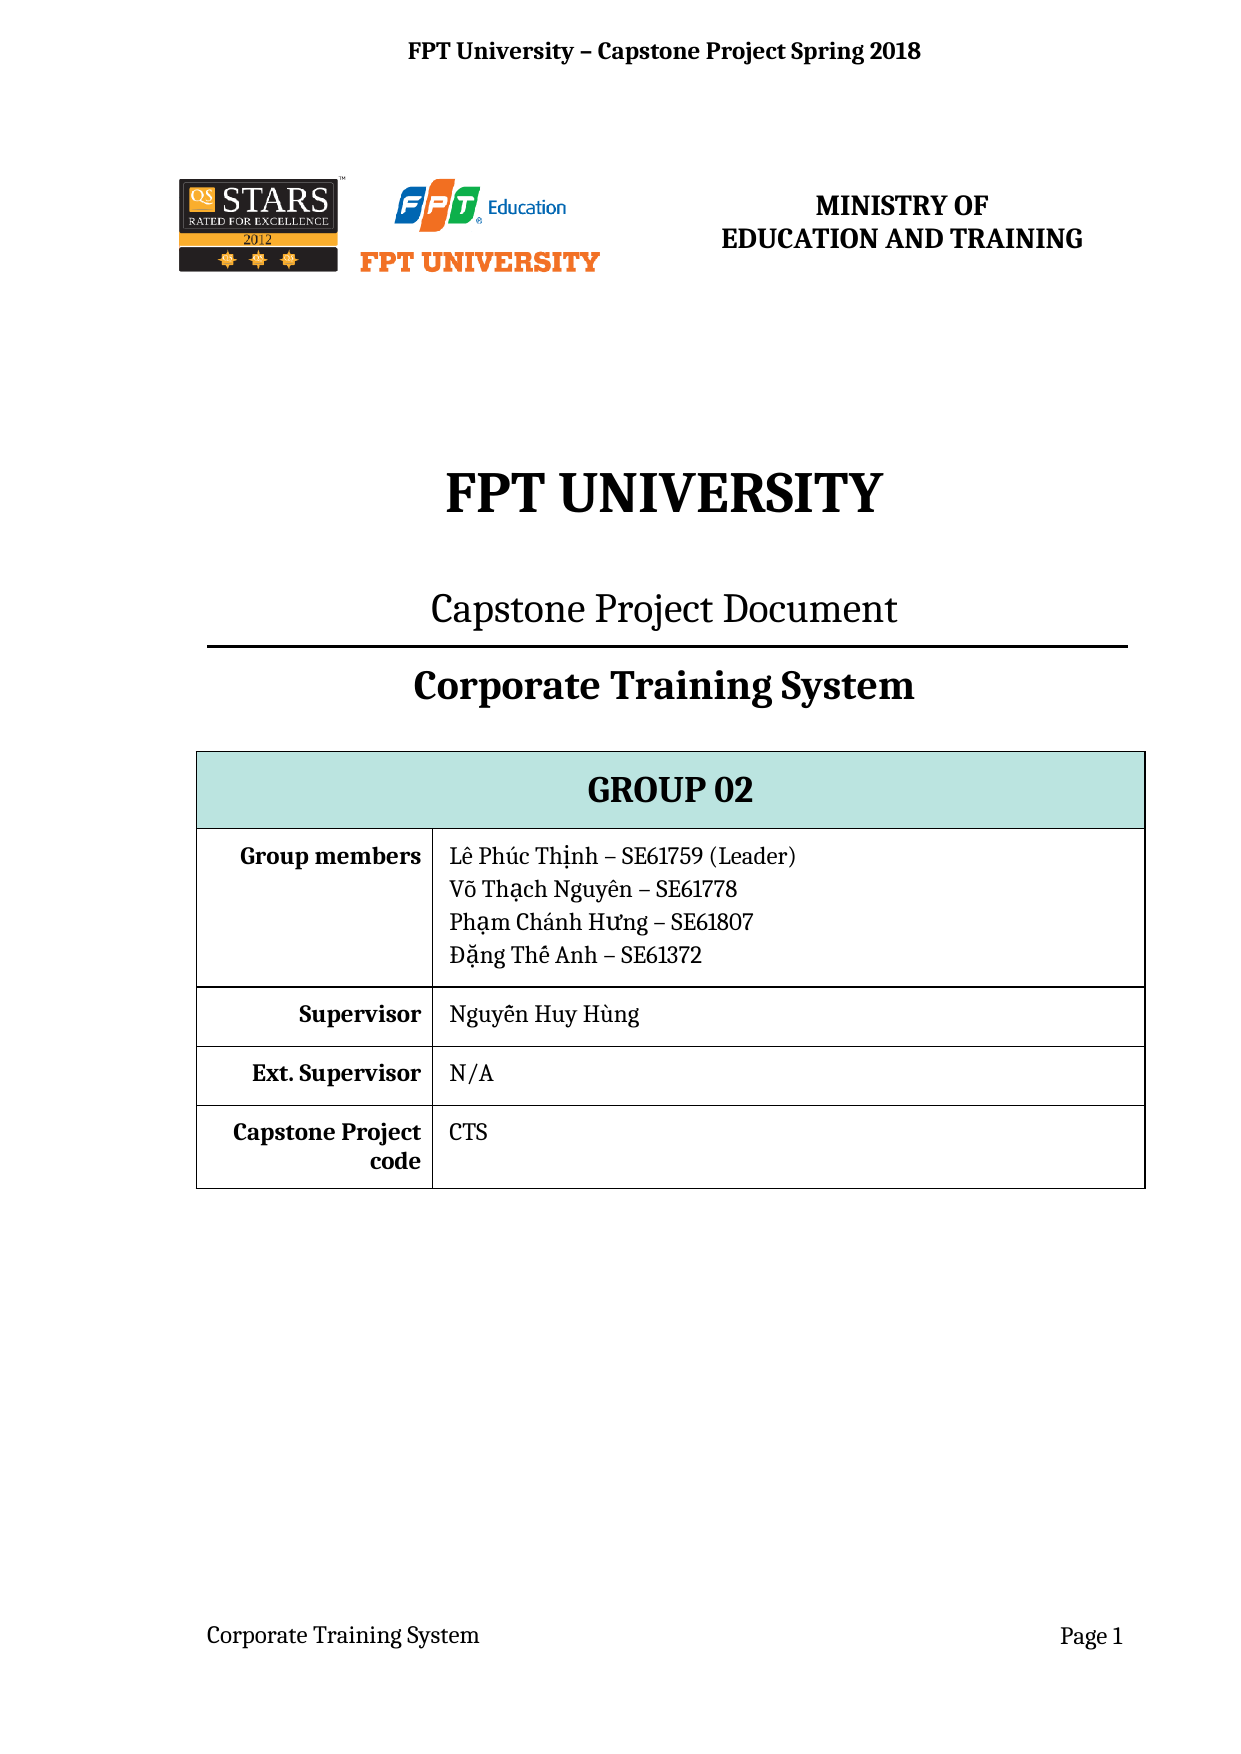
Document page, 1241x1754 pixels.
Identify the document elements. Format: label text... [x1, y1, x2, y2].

text EDUCATION AND TRAINING [682, 222, 1122, 256]
table_cell Nguyễn Huy Hùng [433, 988, 1144, 1046]
table_header GROUP 02 [197, 752, 1144, 828]
table_cell CTS [433, 1106, 1144, 1188]
table_cell Ext. Supervisor [197, 1047, 432, 1104]
table_cell Supervisor [197, 988, 432, 1046]
text Capstone Project Document [207, 585, 1122, 633]
table_cell N/A [433, 1047, 1144, 1104]
picture [171, 159, 608, 288]
table_cell Capstone Project code [197, 1106, 432, 1188]
text FPT UNIVERSITY [207, 460, 1122, 527]
table_cell Group members [197, 829, 432, 986]
text MINISTRY OF [682, 189, 1122, 222]
text Corporate Training System [207, 662, 1122, 710]
table_cell Lê Phúc Thịnh – SE61759 (Leader) Võ Thạch Nguyên – SE61778 Phạm Chánh Hưng – SE61807 Đặng Thế Anh – SE61372 [433, 829, 1144, 986]
